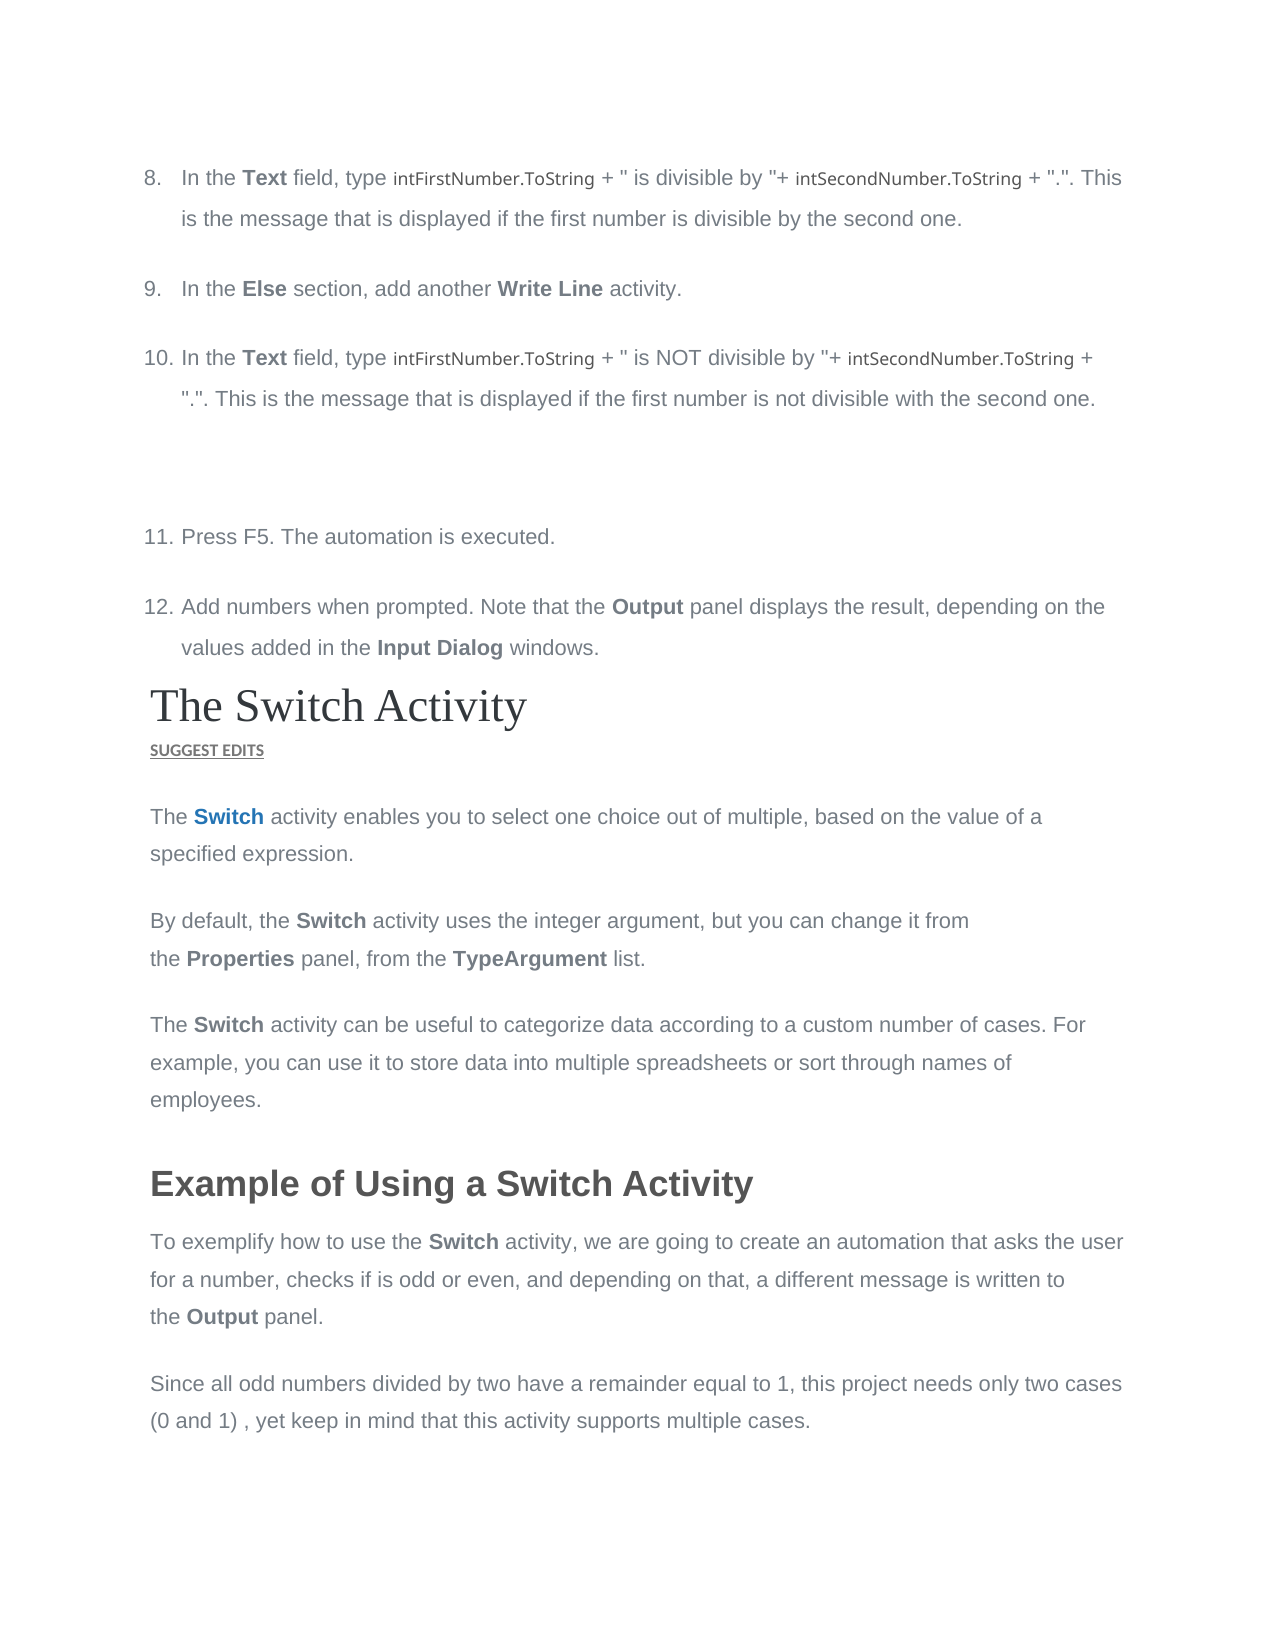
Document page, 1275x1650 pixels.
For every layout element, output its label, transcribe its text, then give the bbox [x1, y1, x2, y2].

text By default, the Switch activity uses the integer argument, but you can change it from the Properties panel, from the TypeArgument list. [150, 896, 1125, 971]
list Press F5. The automation is executed. [144, 509, 1125, 549]
subtitle Example of Using a Switch Activity [150, 1162, 1125, 1204]
subtitle The Switch Activity [150, 677, 1125, 731]
text To exemplify how to use the Switch activity, we are going to create an automation that asks the user for a number, checks if is odd or even, and depending on that, a different message is written to the Output panel. [150, 1217, 1125, 1329]
text The Switch activity enables you to select one choice out of multiple, based on the value of a specified expression. [150, 792, 1125, 867]
list In the Text field, type intFirstNumber.ToString + " is divisible by "+ intSecondNumber.ToString + ".". This is the message that is displayed if the first number is divisible by the second one. [144, 150, 1125, 231]
text The Switch activity can be useful to categorize data according to a custom number of cases. For example, you can use it to store data into multiple spreadsheets or sort through names of employees. [150, 1000, 1125, 1112]
list In the Else section, add another Write Line activity. [144, 260, 1125, 301]
text Since all odd numbers divided by two have a remainder equal to 1, this project needs only two cases (0 and 1) , yet keep in mind that this activity supports multiple cases. [150, 1358, 1125, 1433]
list Add numbers when prompted. Note that the Output panel displays the result, depending on the values added in the Input Dialog windows. [144, 579, 1125, 660]
list In the Text field, type intFirstNumber.ToString + " is NOT divisible by "+ intSecondNumber.ToString + ".". This is the message that is displayed if the first number is not divisible with the second one. [144, 330, 1125, 411]
text SUGGEST EDITS [150, 739, 1125, 761]
